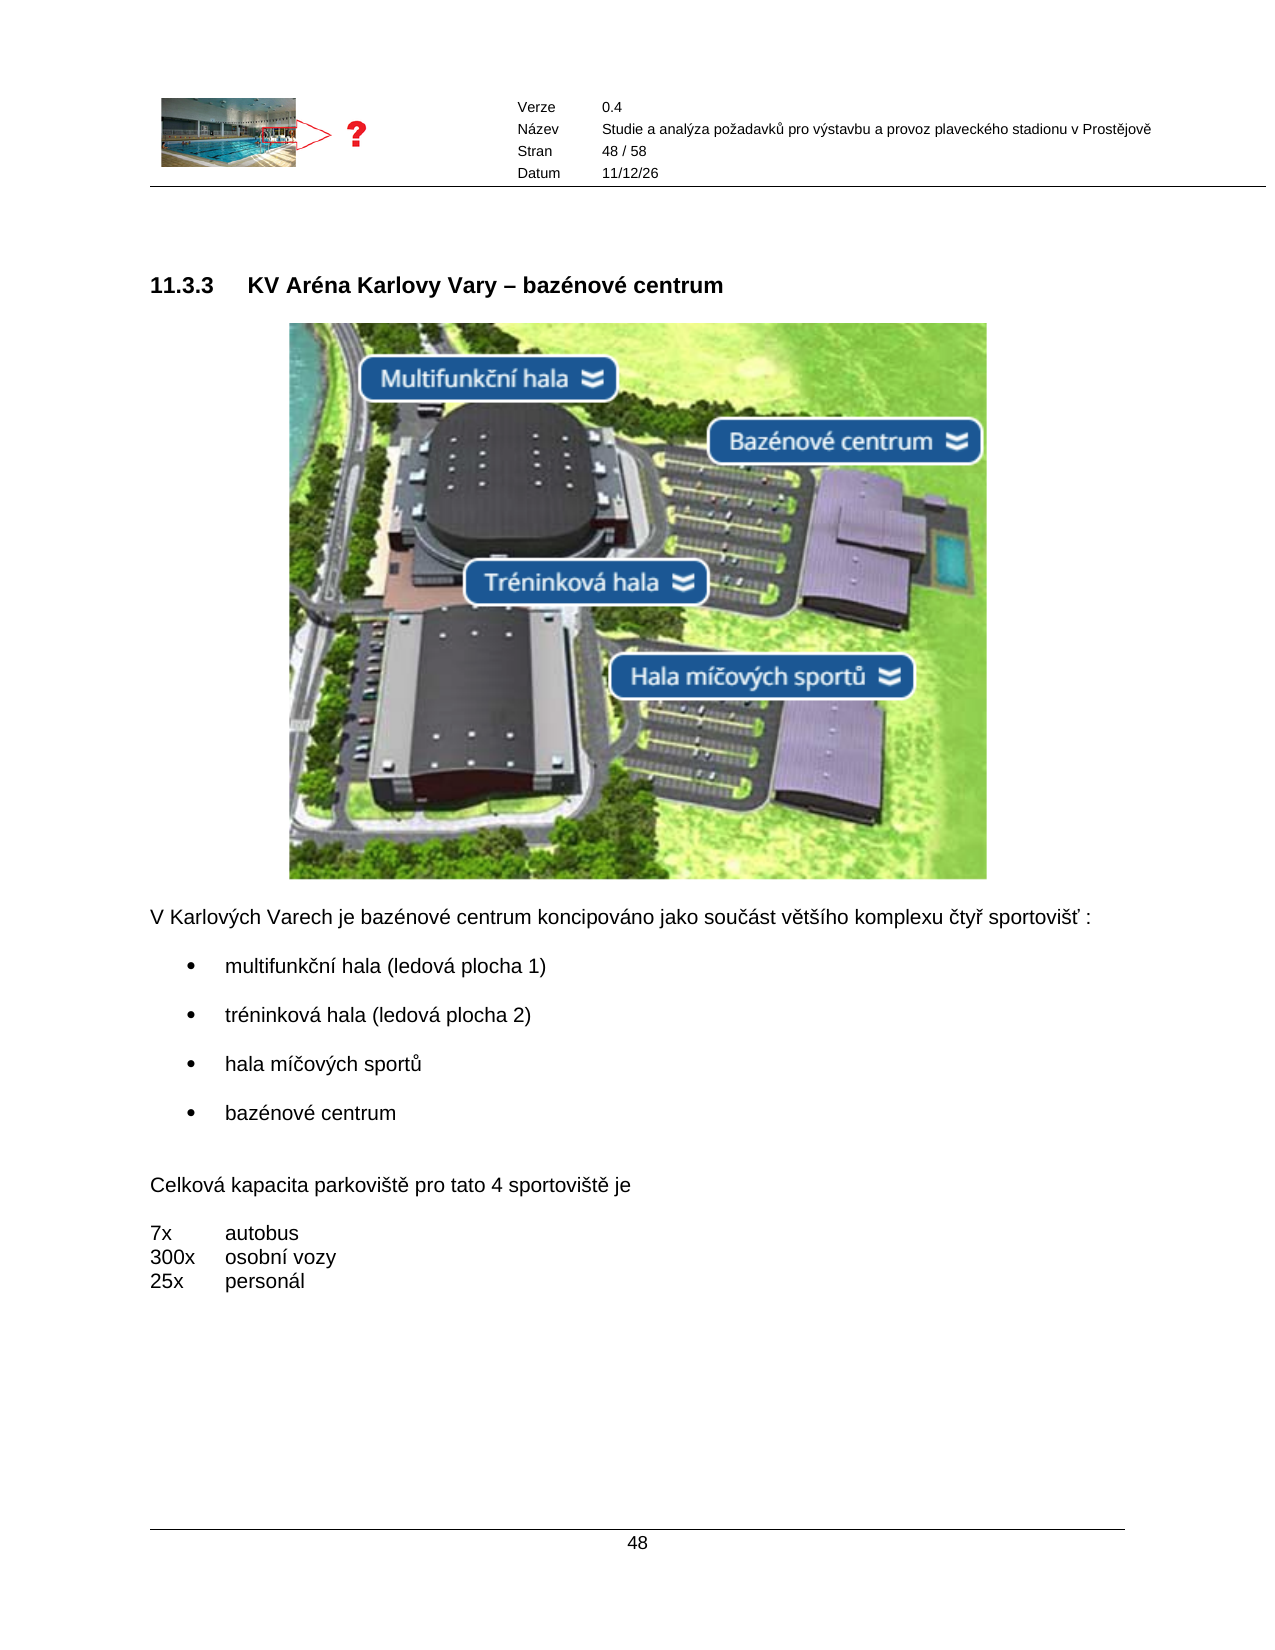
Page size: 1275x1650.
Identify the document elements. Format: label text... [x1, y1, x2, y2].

list hala míčových sportů [187, 1052, 1125, 1076]
picture [161, 98, 416, 167]
text 7x autobus 300x osobní vozy 25x personál [150, 1221, 1125, 1317]
text Celková kapacita parkoviště pro tato 4 sportoviště je [150, 1173, 1125, 1197]
subtitle KV Aréna Karlovy Vary – bazénové centrum [150, 272, 1125, 299]
list multifunkční hala (ledová plocha 1) [187, 954, 1125, 978]
text V Karlových Varech je bazénové centrum koncipováno jako součást většího komplexu čtyř sportovišť : [150, 905, 1125, 929]
picture [288, 323, 987, 881]
list tréninková hala (ledová plocha 2) [187, 1003, 1125, 1027]
list bazénové centrum [187, 1101, 1125, 1125]
